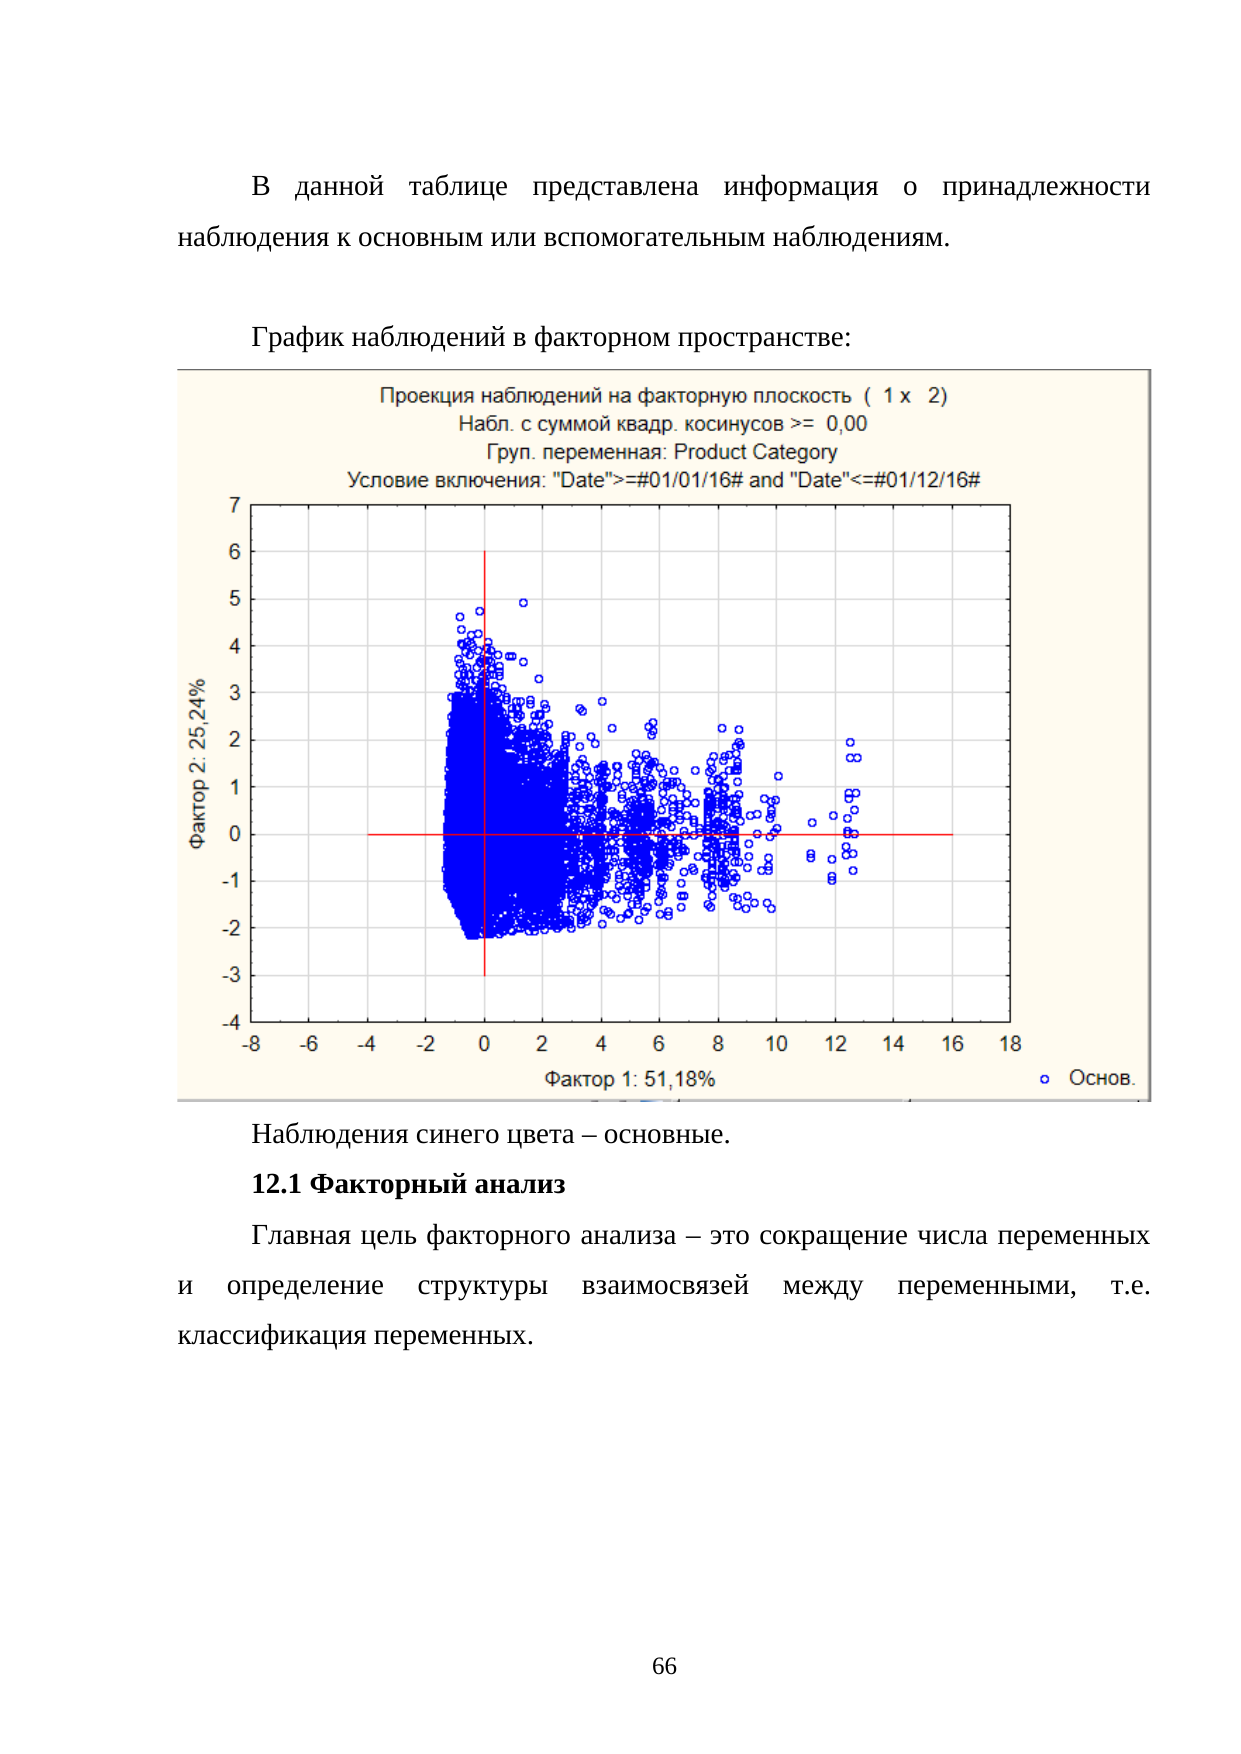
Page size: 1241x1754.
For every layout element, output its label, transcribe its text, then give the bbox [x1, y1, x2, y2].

text 12.1 Факторный анализ [177, 1167, 1152, 1200]
text В данной таблице представлена информация о принадлежности наблюдения к основным или вспомогательным наблюдениям. [177, 168, 1152, 252]
text Главная цель факторного анализа – это сокращение числа переменных и определение структуры взаимосвязей между переменными, т.е. классификация переменных. [177, 1217, 1152, 1351]
text Наблюдения синего цвета – основные. [177, 1116, 1152, 1150]
text График наблюдений в факторном пространстве: [177, 319, 1152, 353]
picture [177, 369, 1152, 1102]
